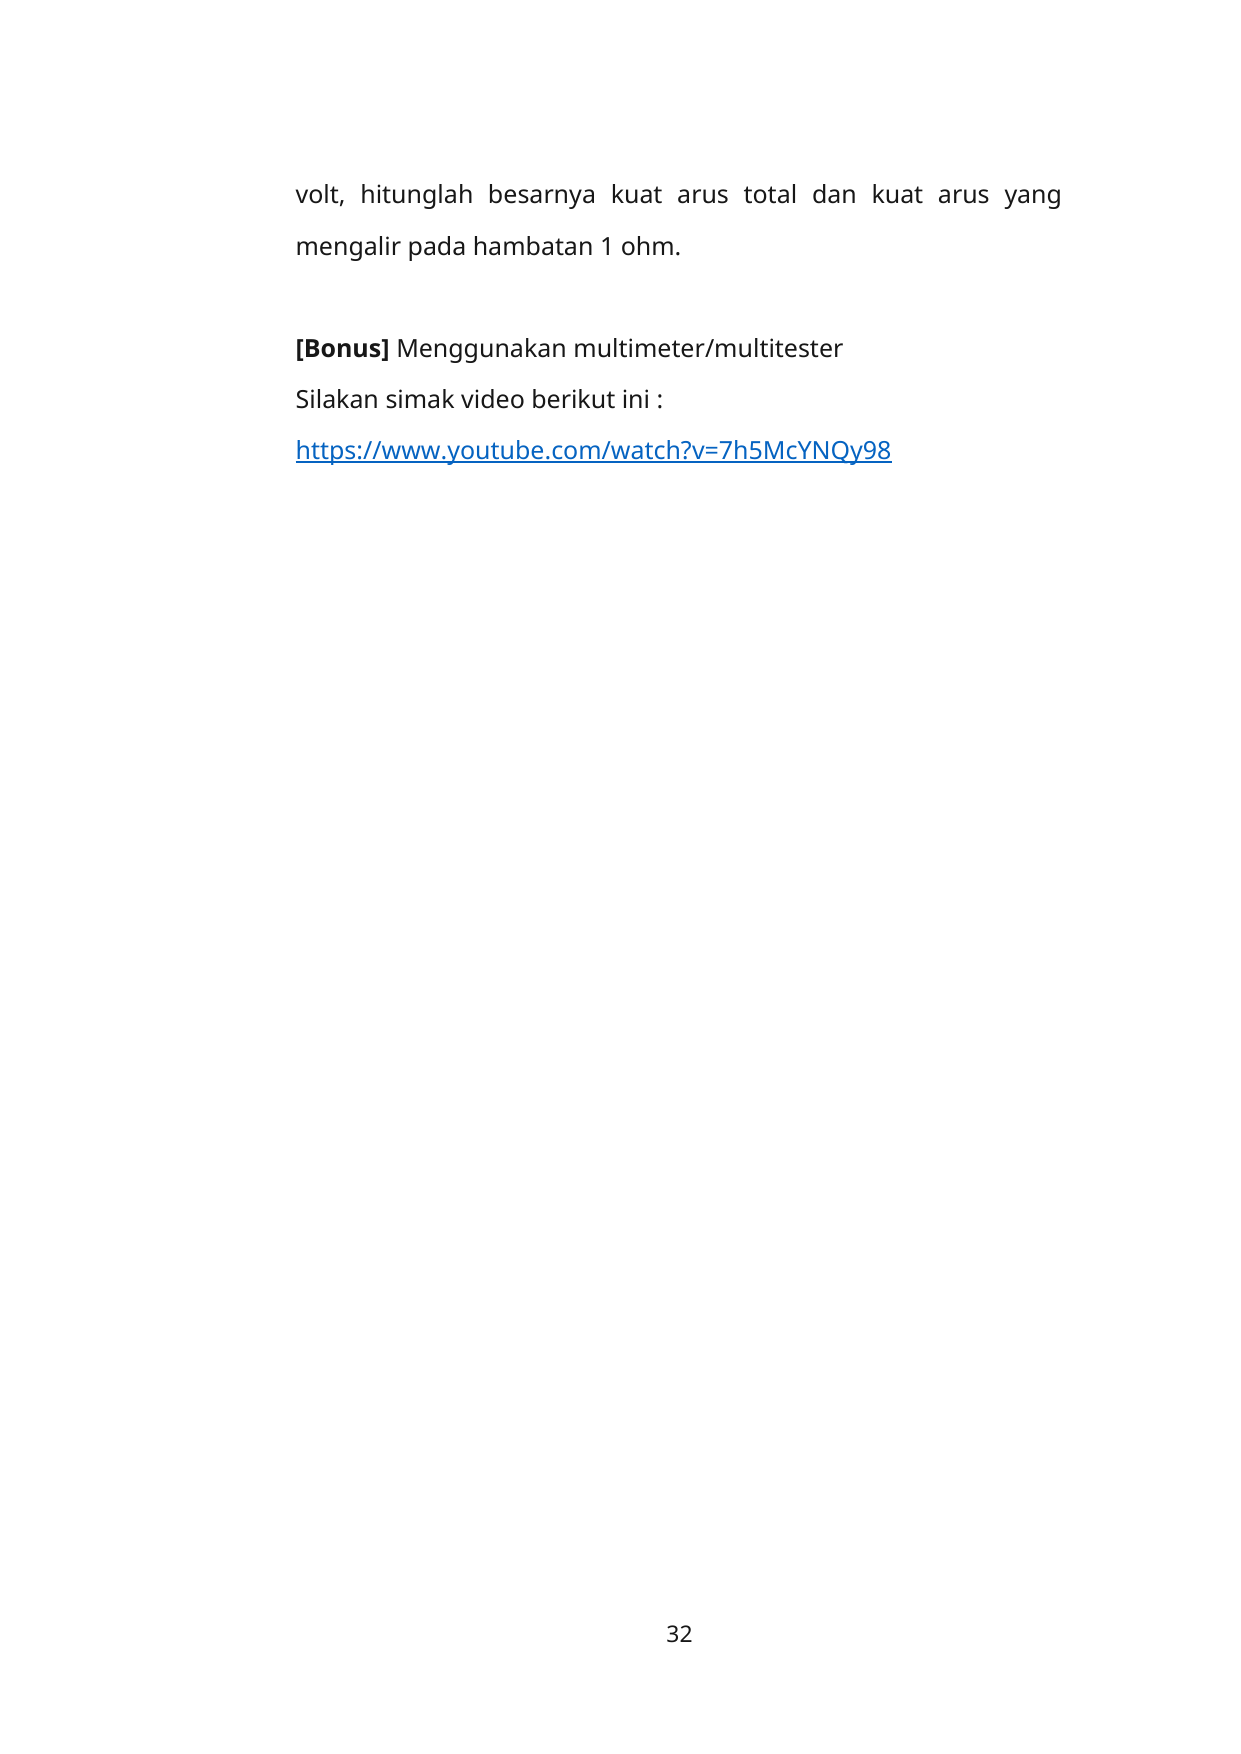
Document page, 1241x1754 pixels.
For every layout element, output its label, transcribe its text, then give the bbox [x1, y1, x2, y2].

list https://www.youtube.com/watch?v=7h5McYNQy98 [295, 432, 1063, 466]
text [295, 177, 1063, 262]
list [Bonus] Menggunakan multimeter/multitester [295, 330, 1063, 364]
list Silakan simak video berikut ini : [295, 381, 1063, 415]
